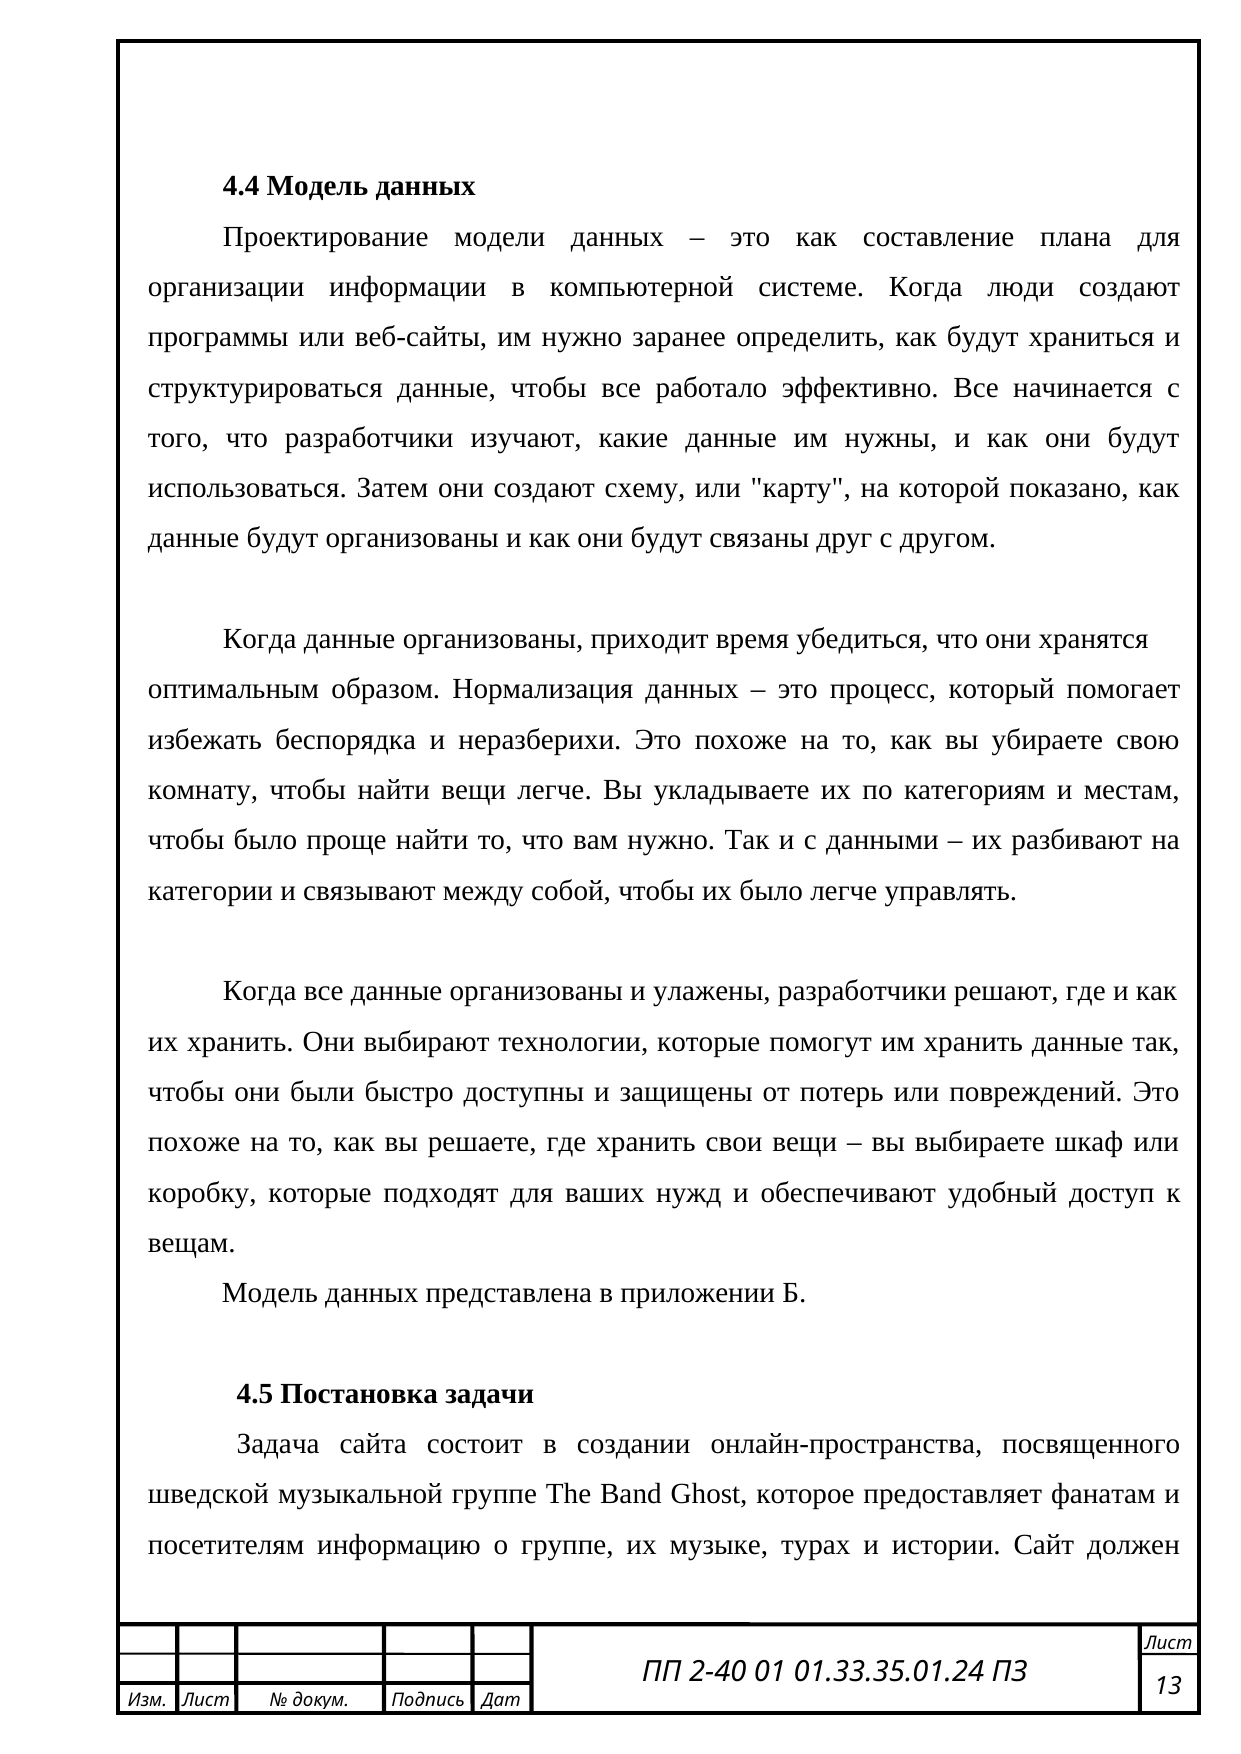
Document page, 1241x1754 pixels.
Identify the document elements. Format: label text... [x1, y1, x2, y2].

text оптимальным образом. Нормализация данных – это процесс, который помогает избежать беспорядка и неразберихи. Это похоже на то, как вы убираете свою комнату, чтобы найти вещи легче. Вы укладываете их по категориям и местам, чтобы было проще найти то, что вам нужно. Так и с данными – их разбивают на категории и связывают между собой, чтобы их было легче управлять. [148, 672, 1181, 906]
list их хранить. Они выбирают технологии, которые помогут им хранить данные так, чтобы они были быстро доступны и защищены от потерь или повреждений. Это похоже на то, как вы решаете, где хранить свои вещи – вы выбираете шкаф или коробку, которые подходят для ваших нужд и обеспечивают удобный доступ к вещам. [148, 1024, 1181, 1258]
list 4.5 Постановка задачи [148, 1376, 1181, 1409]
list Проектирование модели данных – это как составление плана для организации информации в компьютерной системе. Когда люди создают программы или веб-сайты, им нужно заранее определить, как будут храниться и структурироваться данные, чтобы все работало эффективно. Все начинается с того, что разработчики изучают, какие данные им нужны, и как они будут использоваться. Затем они создают схему, или "карту", на которой показано, как данные будут организованы и как они будут связаны друг с другом. [148, 219, 1181, 554]
list Когда данные организованы, приходит время убедиться, что они хранятся [223, 621, 1181, 655]
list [148, 1426, 1181, 1560]
text Модель данных представлена в приложении Б. [148, 1275, 1181, 1309]
list Когда все данные организованы и улажены, разработчики решают, где и как [223, 973, 1181, 1007]
list 4.4 Модель данных [223, 168, 1181, 202]
